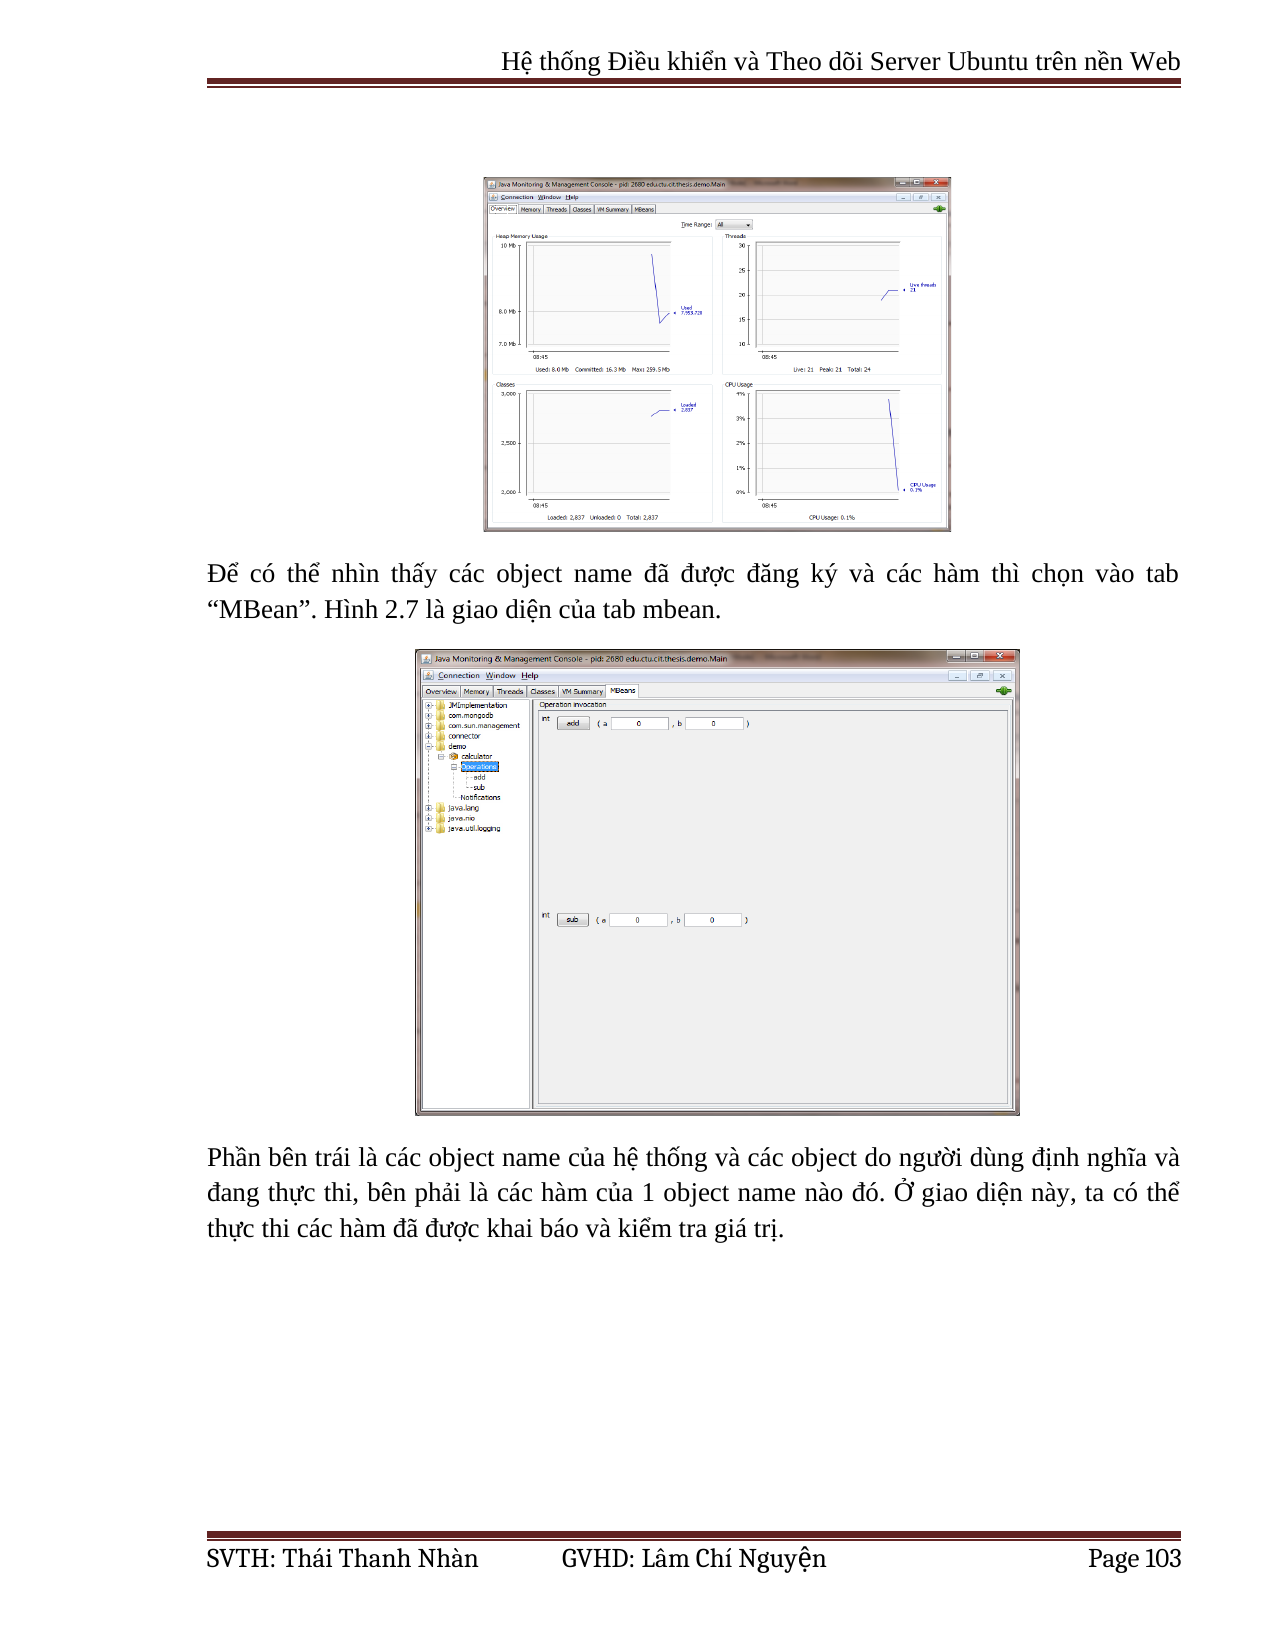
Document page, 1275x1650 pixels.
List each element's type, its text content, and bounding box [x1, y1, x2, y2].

picture [415, 649, 1020, 1116]
text Để có thể nhìn thấy các object name đã được đăng ký và các hàm thì chọn vào tab “MBean”. Hình 2.7 là giao diện của tab mbean. [207, 557, 1181, 624]
picture [483, 177, 952, 532]
text Phần bên trái là các object name của hệ thống và các object do người dùng định nghĩa và đang thực thi, bên phải là các hàm của 1 object name nào đó. Ở giao diện này, ta có thể thực thi các hàm đã được khai báo và kiểm tra giá trị. [207, 1141, 1181, 1243]
